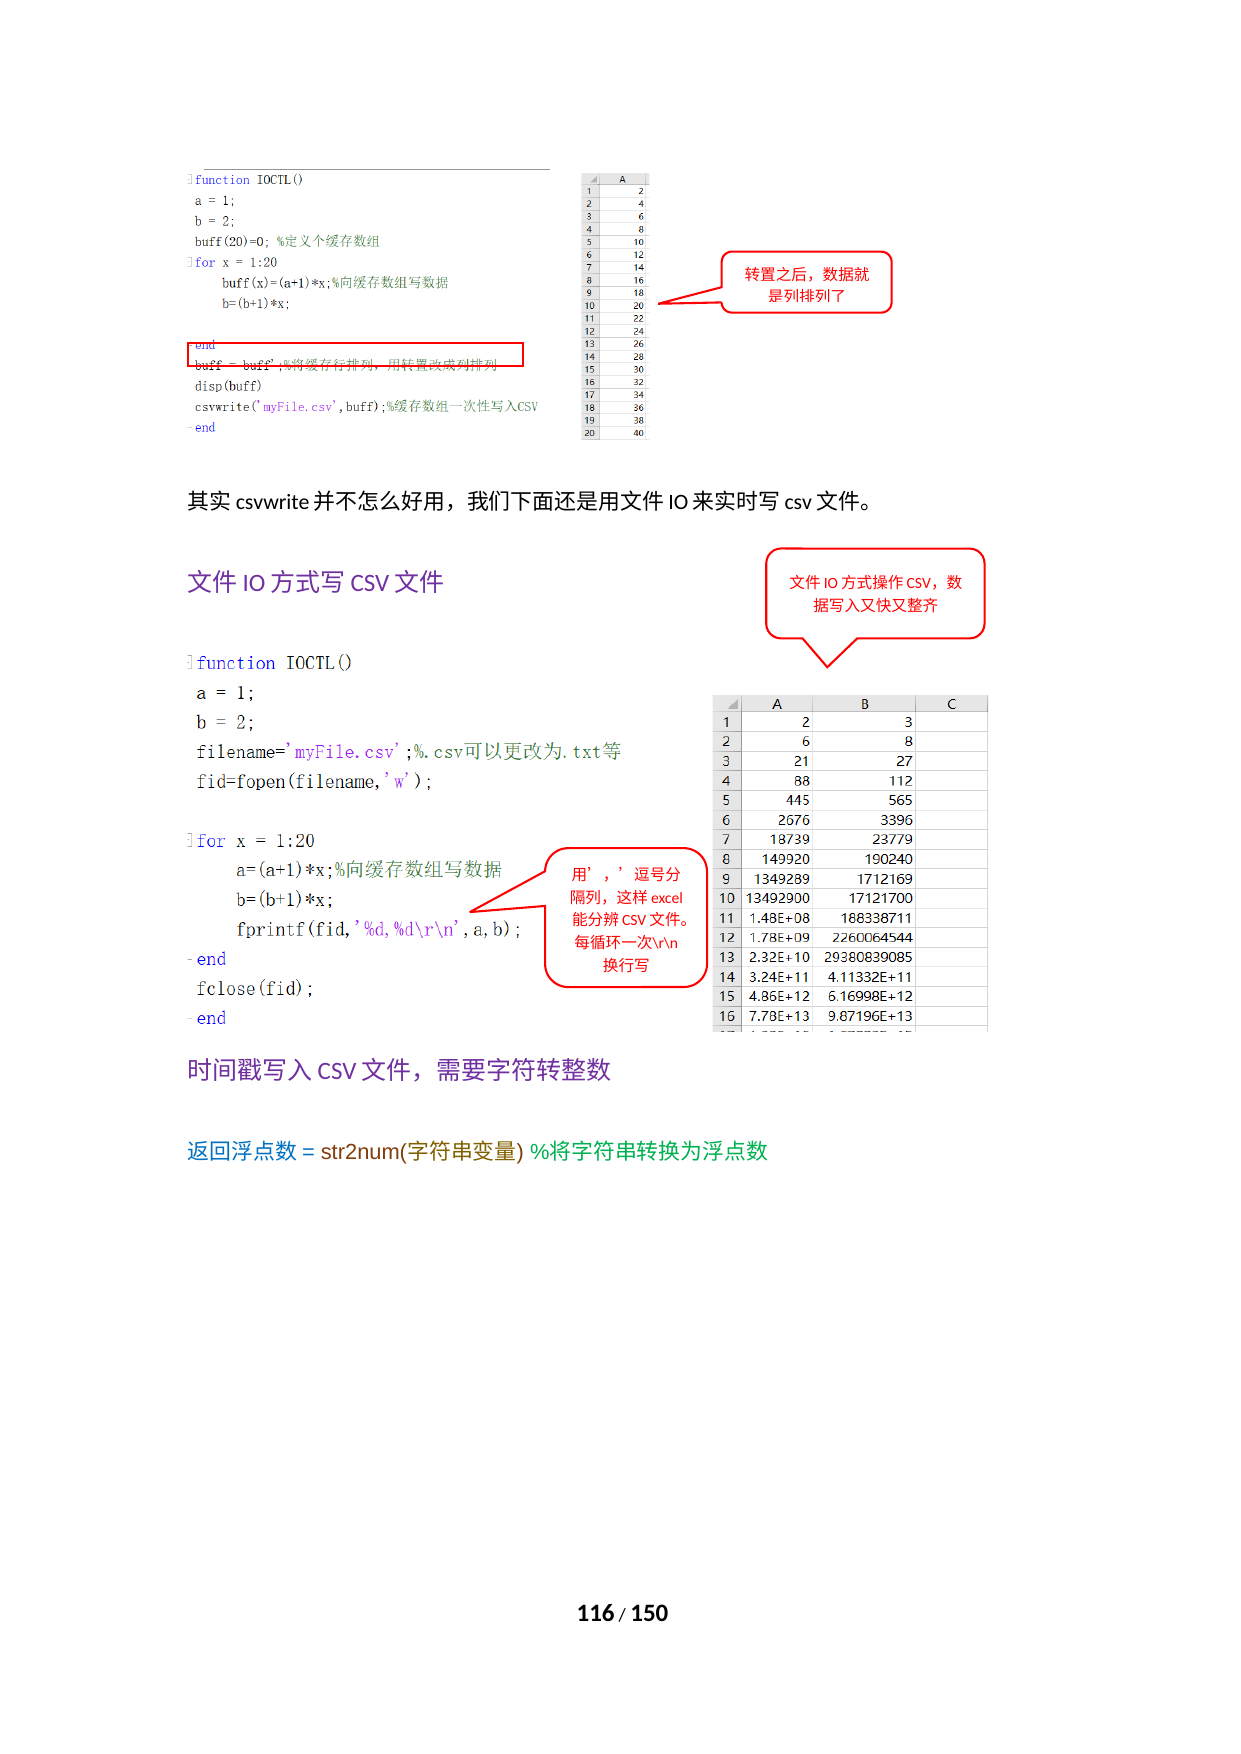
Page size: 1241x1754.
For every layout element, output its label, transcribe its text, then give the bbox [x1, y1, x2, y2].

text 文件IO方式写CSV文件 [768, 550, 983, 613]
text 文件IO方式写CSV文件 [977, 548, 1053, 613]
picture [189, 344, 522, 365]
text 文件IO方式写CSV文件 [187, 548, 774, 613]
text 时间戳写入CSV文件，需要字符转整数 [187, 1036, 1053, 1101]
picture [187, 650, 629, 1032]
picture [581, 173, 650, 440]
picture [712, 695, 989, 1032]
picture [478, 850, 629, 986]
text 其实csvwrite并不怎么好用，我们下面还是用文件IO来实时写csv文件。 [187, 483, 1053, 516]
picture [187, 169, 550, 440]
text 返回浮点数 = str2num(字符串变量) %将字符串转换为浮点数 [187, 1133, 1053, 1166]
